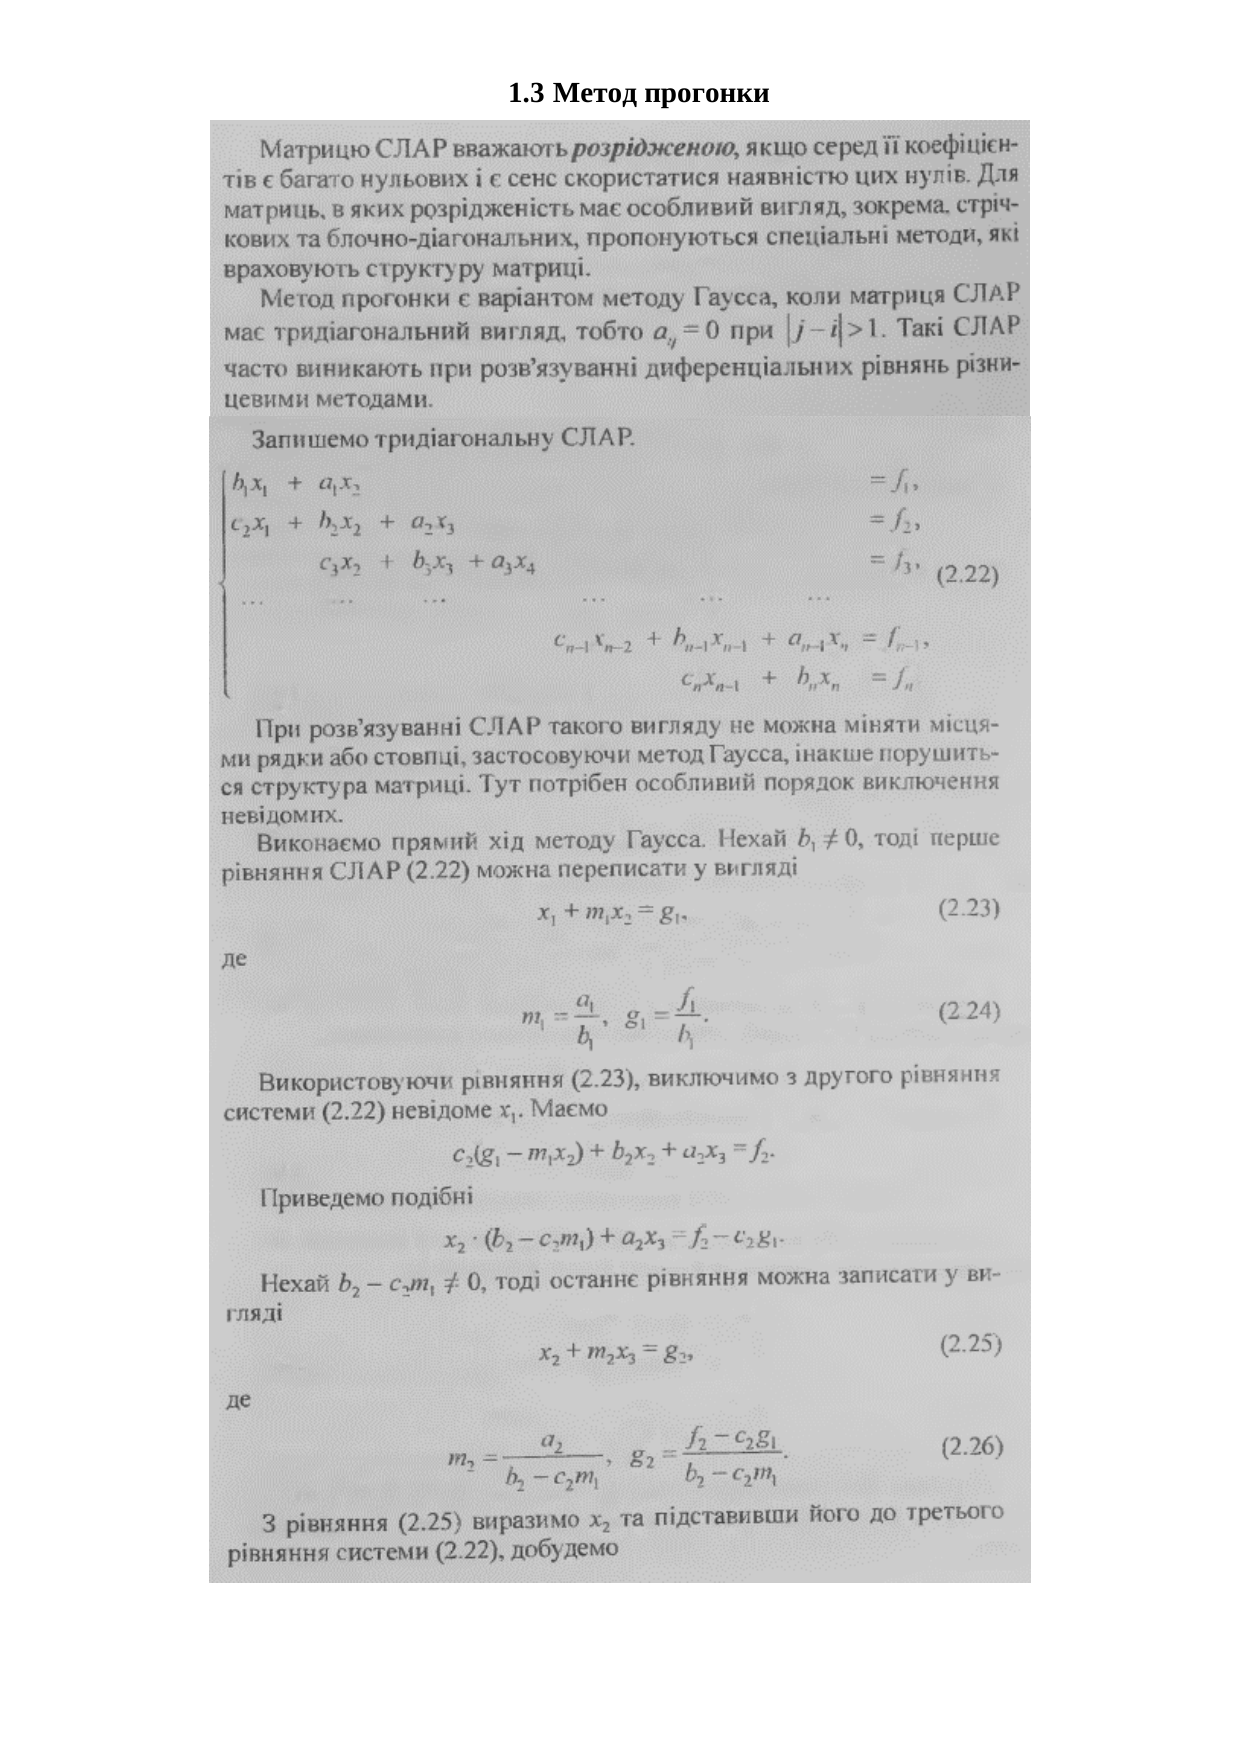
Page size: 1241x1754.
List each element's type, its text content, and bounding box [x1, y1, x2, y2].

subtitle Метод прогонки [112, 75, 1165, 108]
picture [209, 120, 1031, 1583]
